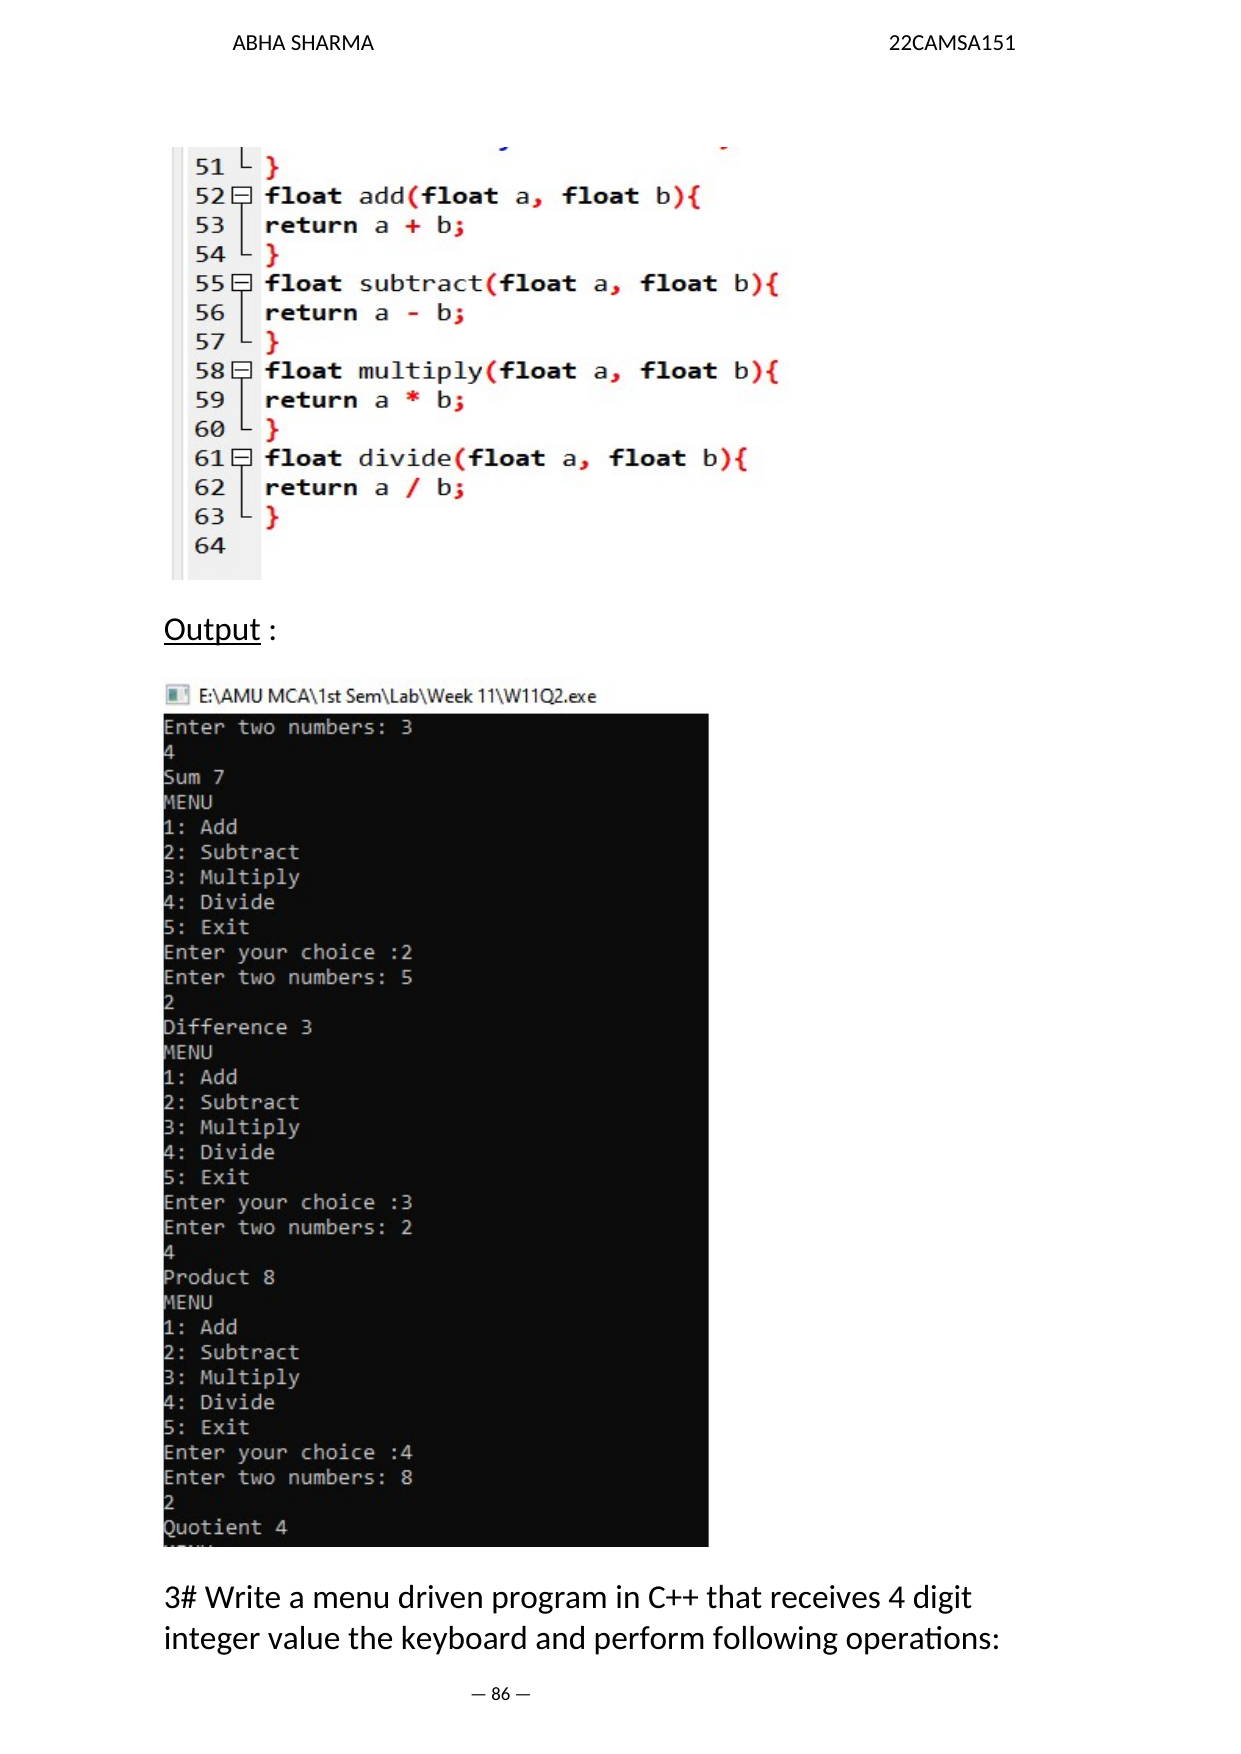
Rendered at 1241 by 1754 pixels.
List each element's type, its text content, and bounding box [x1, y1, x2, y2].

picture [163, 678, 709, 1547]
picture [163, 147, 906, 580]
text Output : [163, 608, 1077, 649]
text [163, 1576, 1077, 1658]
